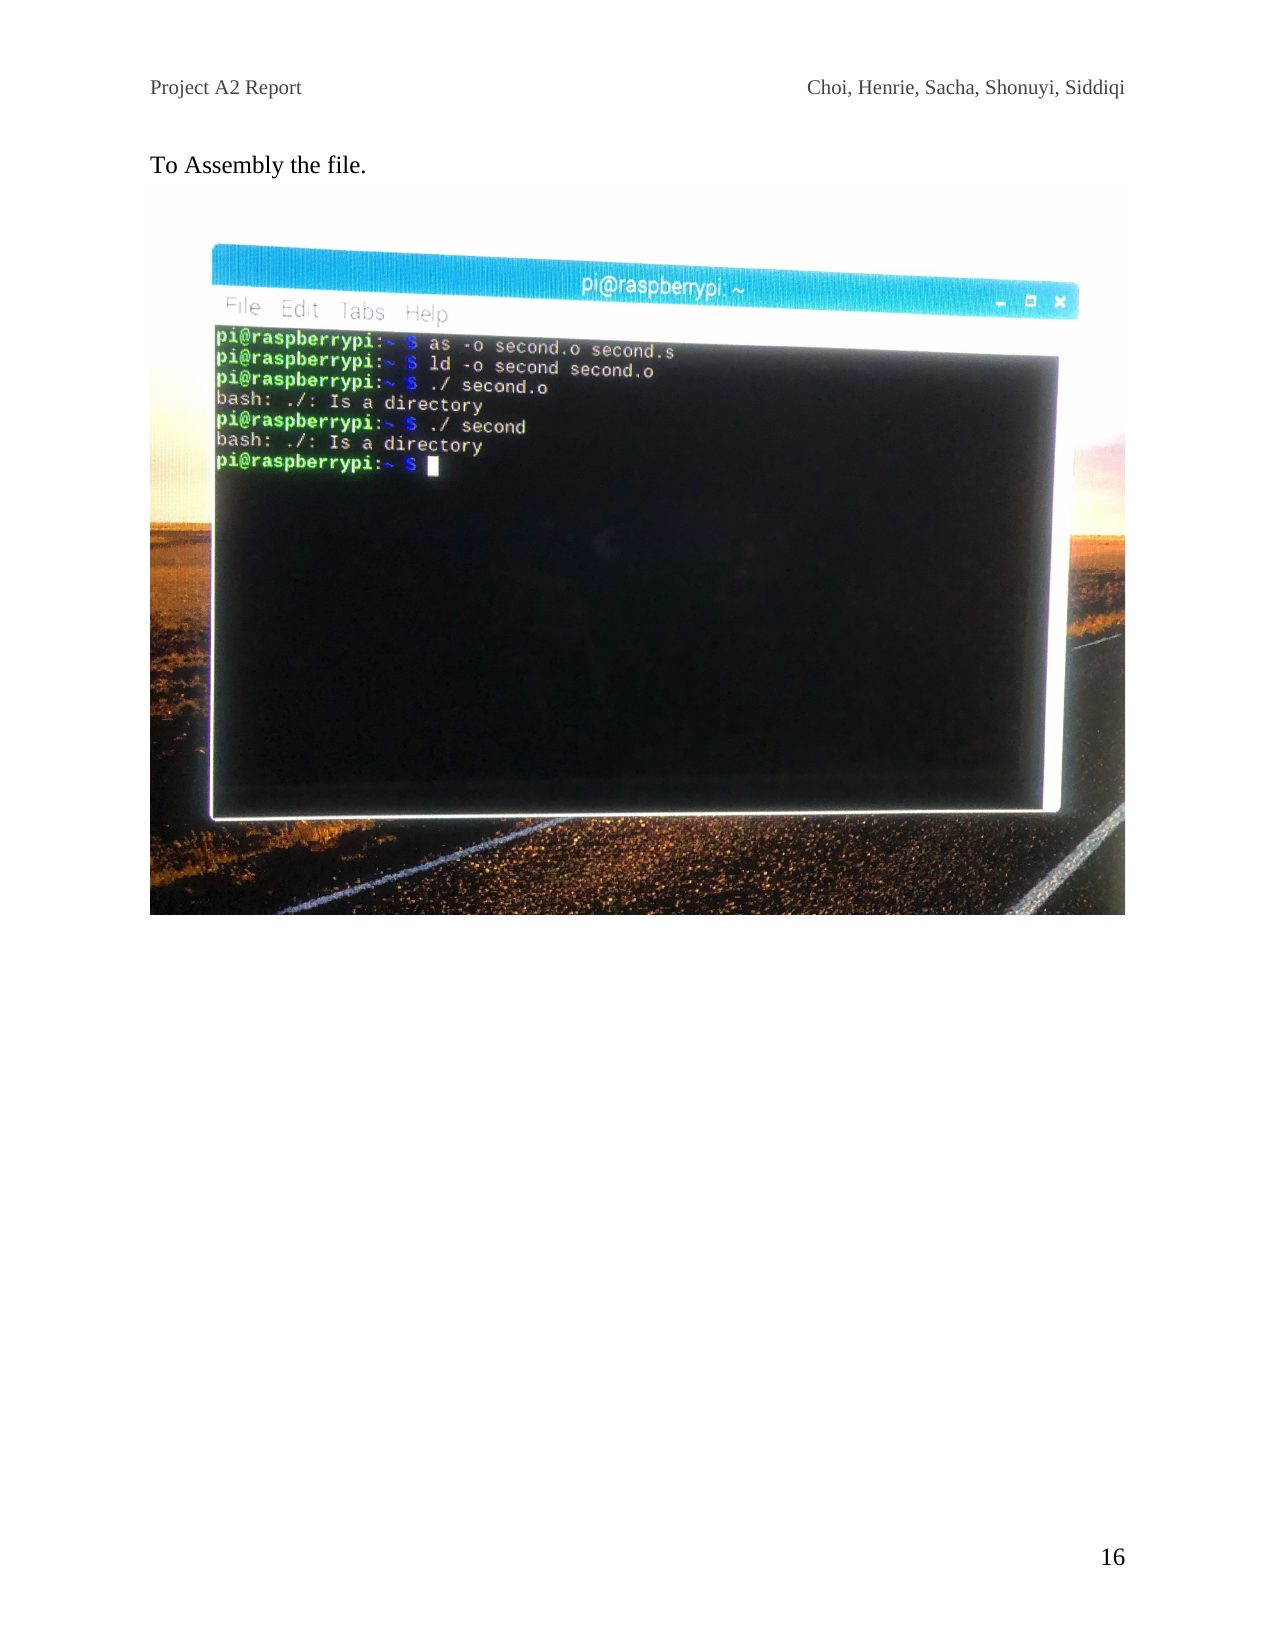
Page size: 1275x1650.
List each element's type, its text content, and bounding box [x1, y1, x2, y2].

picture [150, 183, 1125, 915]
text Writing the program.To Assembly the file. [150, 150, 1125, 183]
